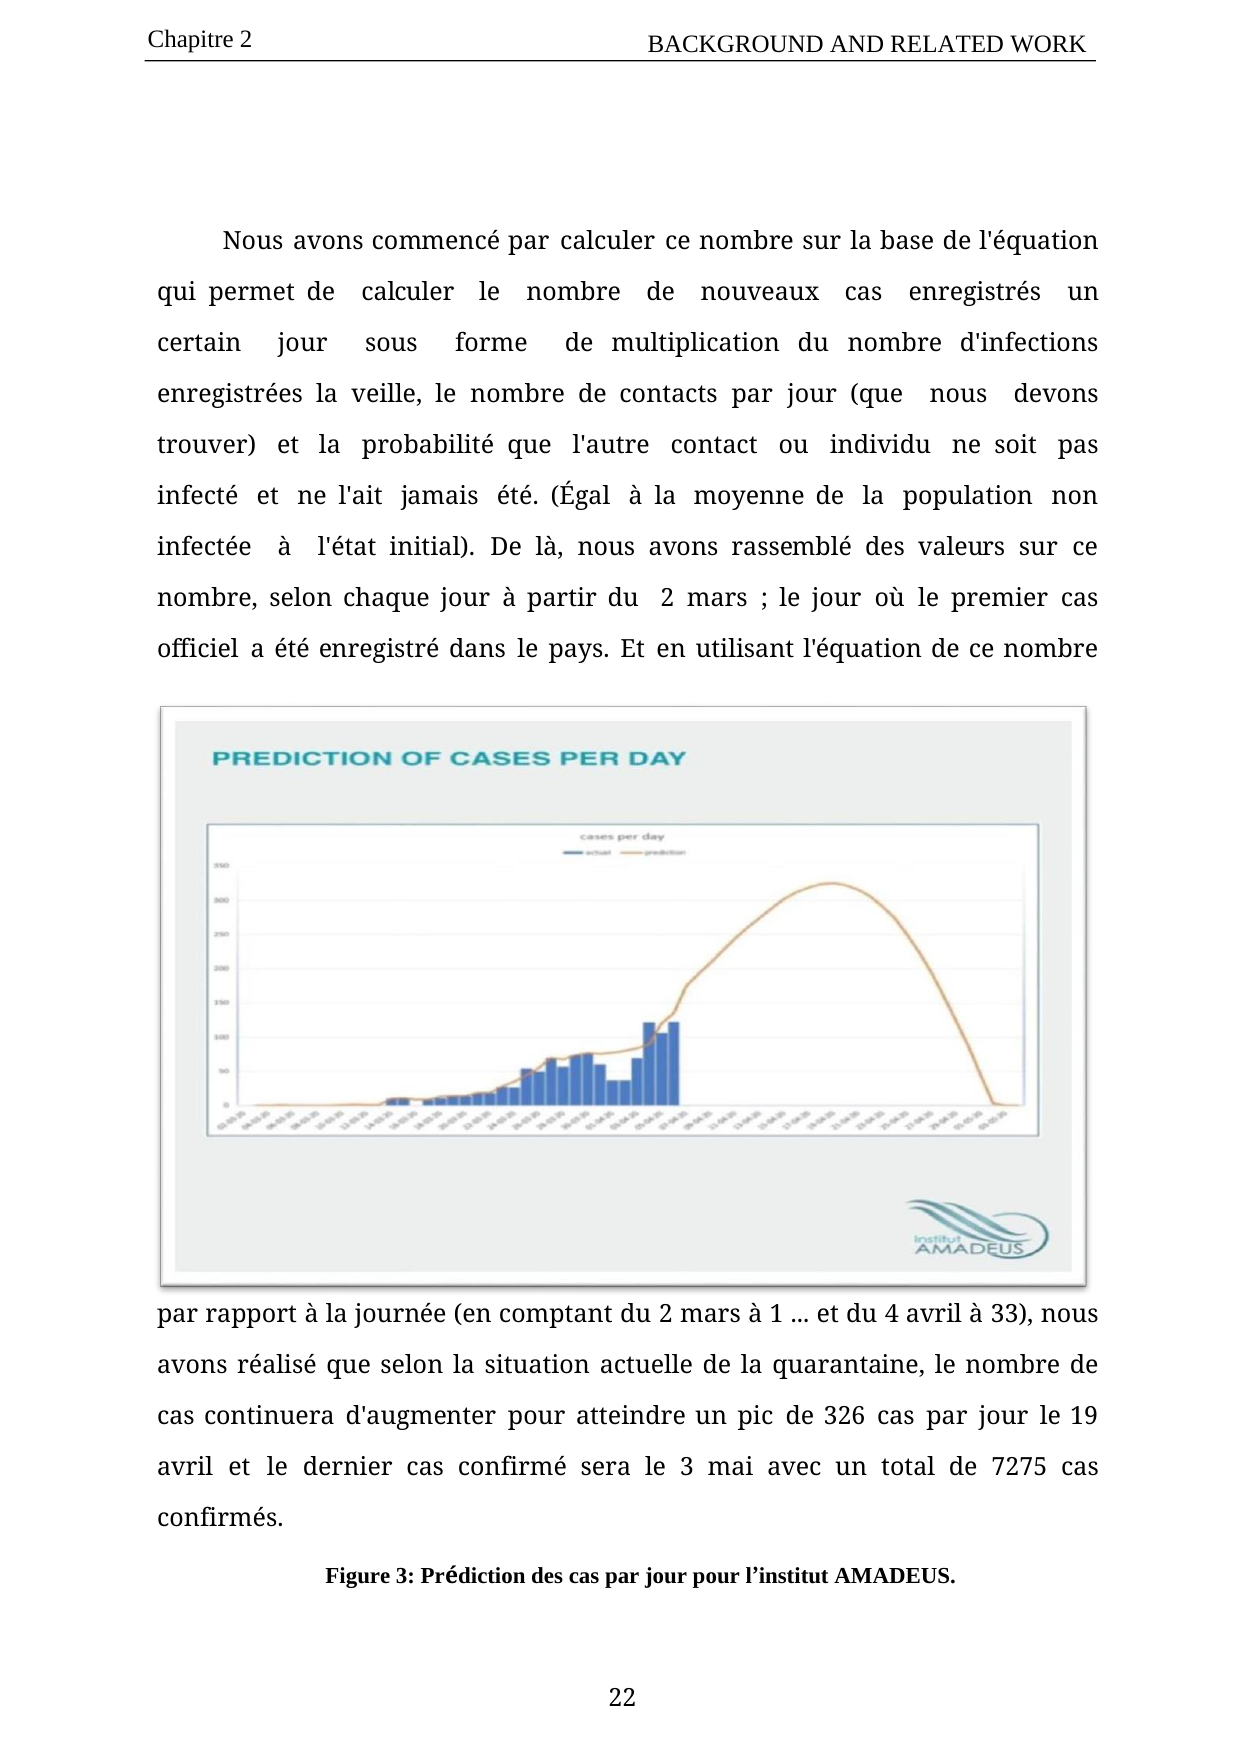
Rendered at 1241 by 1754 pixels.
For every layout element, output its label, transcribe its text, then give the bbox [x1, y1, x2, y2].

text Figure 3: Prédiction des cas par jour pour l’institut AMADEUS. [195, 1558, 1086, 1590]
picture [153, 702, 1093, 1296]
